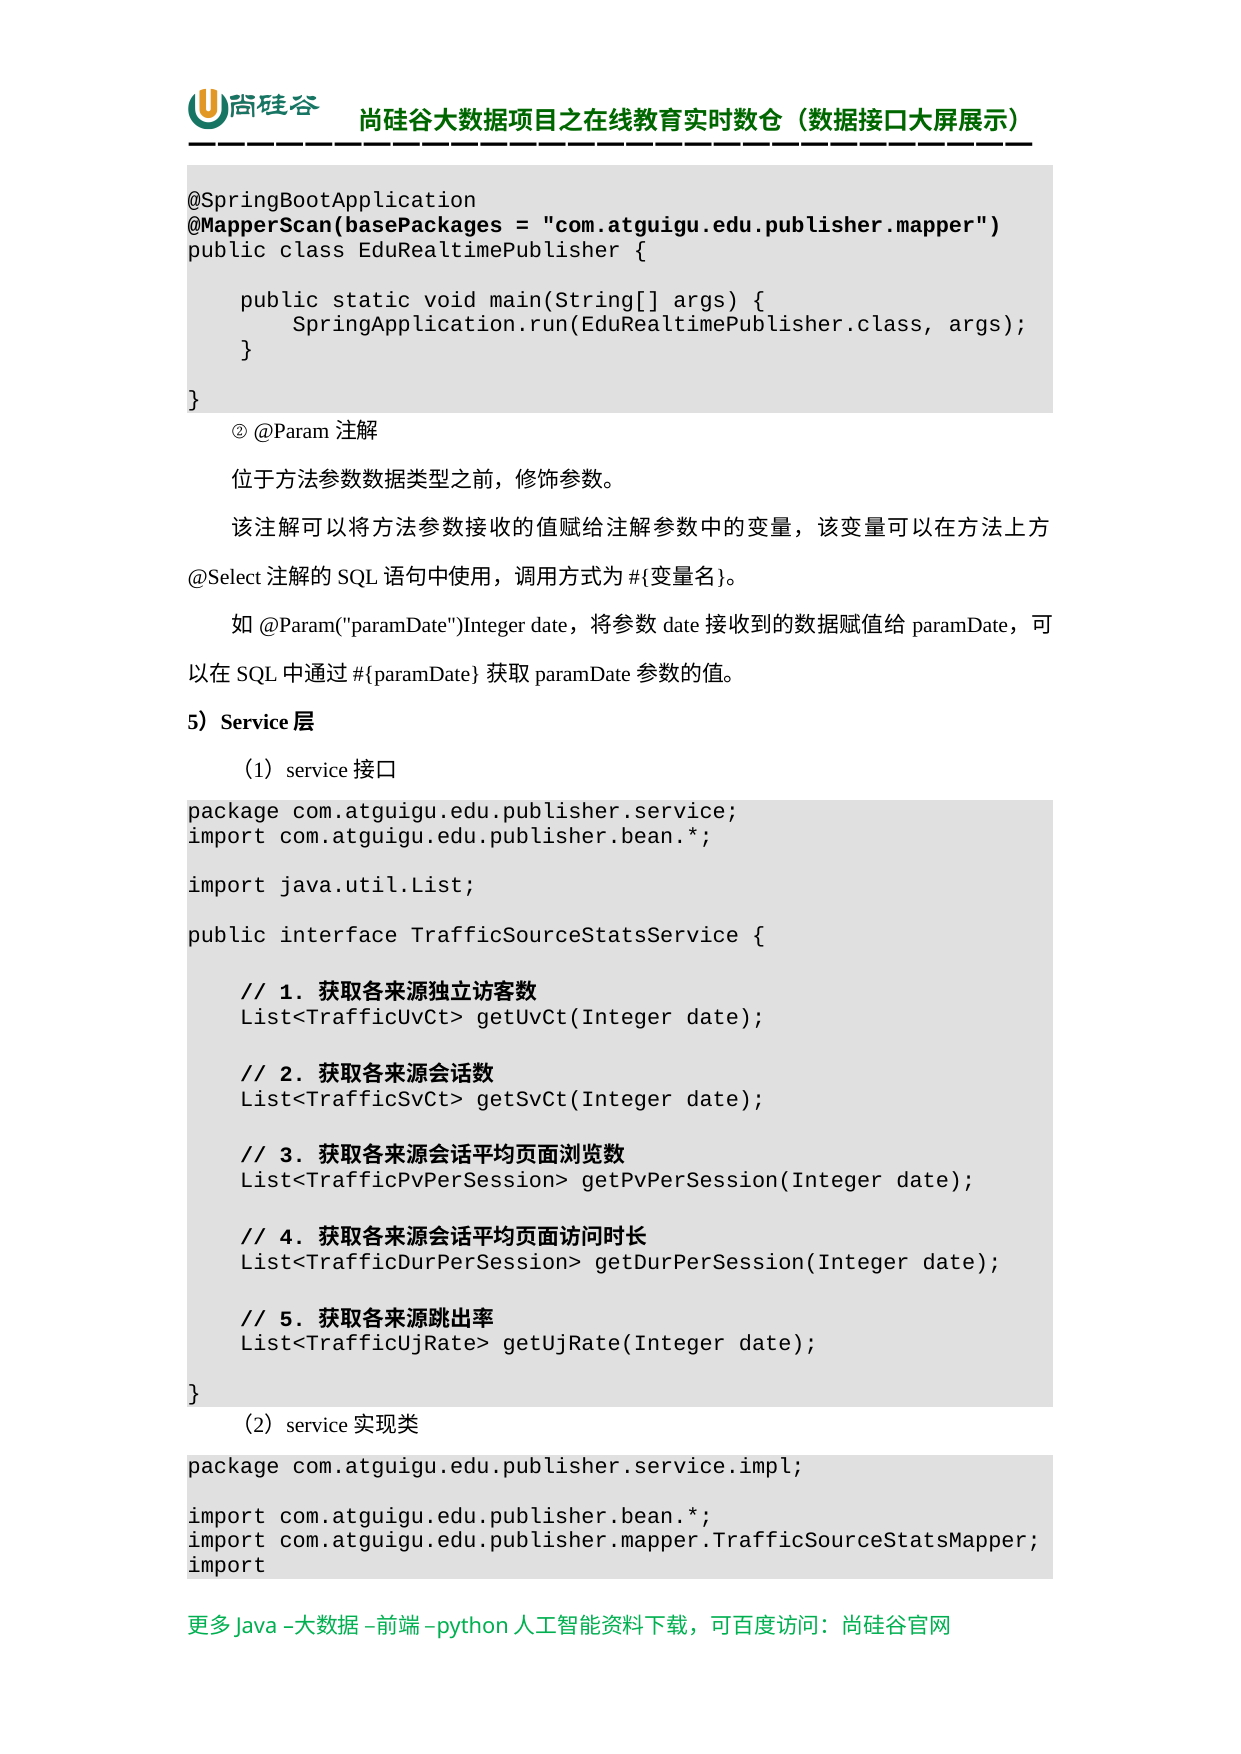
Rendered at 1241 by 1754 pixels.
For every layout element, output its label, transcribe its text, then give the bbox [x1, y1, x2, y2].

text } [187, 338, 1053, 363]
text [187, 1554, 1053, 1579]
text （2）service 实现类 [187, 1407, 1053, 1439]
text import com.atguigu.edu.publisher.bean.*; [187, 825, 1053, 850]
picture [187, 88, 321, 130]
text } [187, 1382, 1053, 1407]
text public interface TrafficSourceStatsService { [187, 924, 1053, 949]
text @SpringBootApplication [187, 190, 1053, 214]
text import com.atguigu.edu.publisher.bean.*; [187, 1505, 1053, 1529]
text List<TrafficUjRate> getUjRate(Integer date); [187, 1332, 1053, 1357]
text List<TrafficSvCt> getSvCt(Integer date); [187, 1088, 1053, 1113]
text public static void main(String[] args) { [187, 289, 1053, 314]
text （1）service 接口 [187, 752, 1053, 784]
text // 3. 获取各来源会话平均页面浏览数 [187, 1137, 1053, 1169]
text } [187, 388, 1053, 413]
text List<TrafficDurPerSession> getDurPerSession(Integer date); [187, 1251, 1053, 1276]
text package com.atguigu.edu.publisher.service; [187, 800, 1053, 825]
text package com.atguigu.edu.publisher.service.impl; [187, 1455, 1053, 1480]
text import com.atguigu.edu.publisher.mapper.TrafficSourceStatsMapper; [187, 1529, 1053, 1554]
text 如 @Param("paramDate")Integer date，将参数 date 接收到的数据赋值给 paramDate，可以在 SQL 中通过 #{paramDate} 获取 paramDate 参数的值。 [187, 607, 1053, 688]
text @MapperScan(basePackages = "com.atguigu.edu.publisher.mapper") [187, 214, 1053, 239]
text import java.util.List; [187, 875, 1053, 899]
text SpringApplication.run(EduRealtimePublisher.class, args); [187, 314, 1053, 338]
text public class EduRealtimePublisher { [187, 239, 1053, 264]
text // 1. 获取各来源独立访客数 [187, 974, 1053, 1006]
text List<TrafficPvPerSession> getPvPerSession(Integer date); [187, 1169, 1053, 1194]
text 位于方法参数数据类型之前，修饰参数。 [187, 461, 1053, 494]
text ② @Param 注解 [187, 413, 1053, 445]
text List<TrafficUvCt> getUvCt(Integer date); [187, 1006, 1053, 1031]
text 该注解可以将方法参数接收的值赋给注解参数中的变量，该变量可以在方法上方 @Select 注解的 SQL 语句中使用，调用方式为 #{变量名}。 [187, 509, 1053, 591]
text // 2. 获取各来源会话数 [187, 1056, 1053, 1088]
text // 5. 获取各来源跳出率 [187, 1301, 1053, 1332]
text // 4. 获取各来源会话平均页面访问时长 [187, 1219, 1053, 1251]
text 5）Service 层 [187, 704, 1053, 736]
